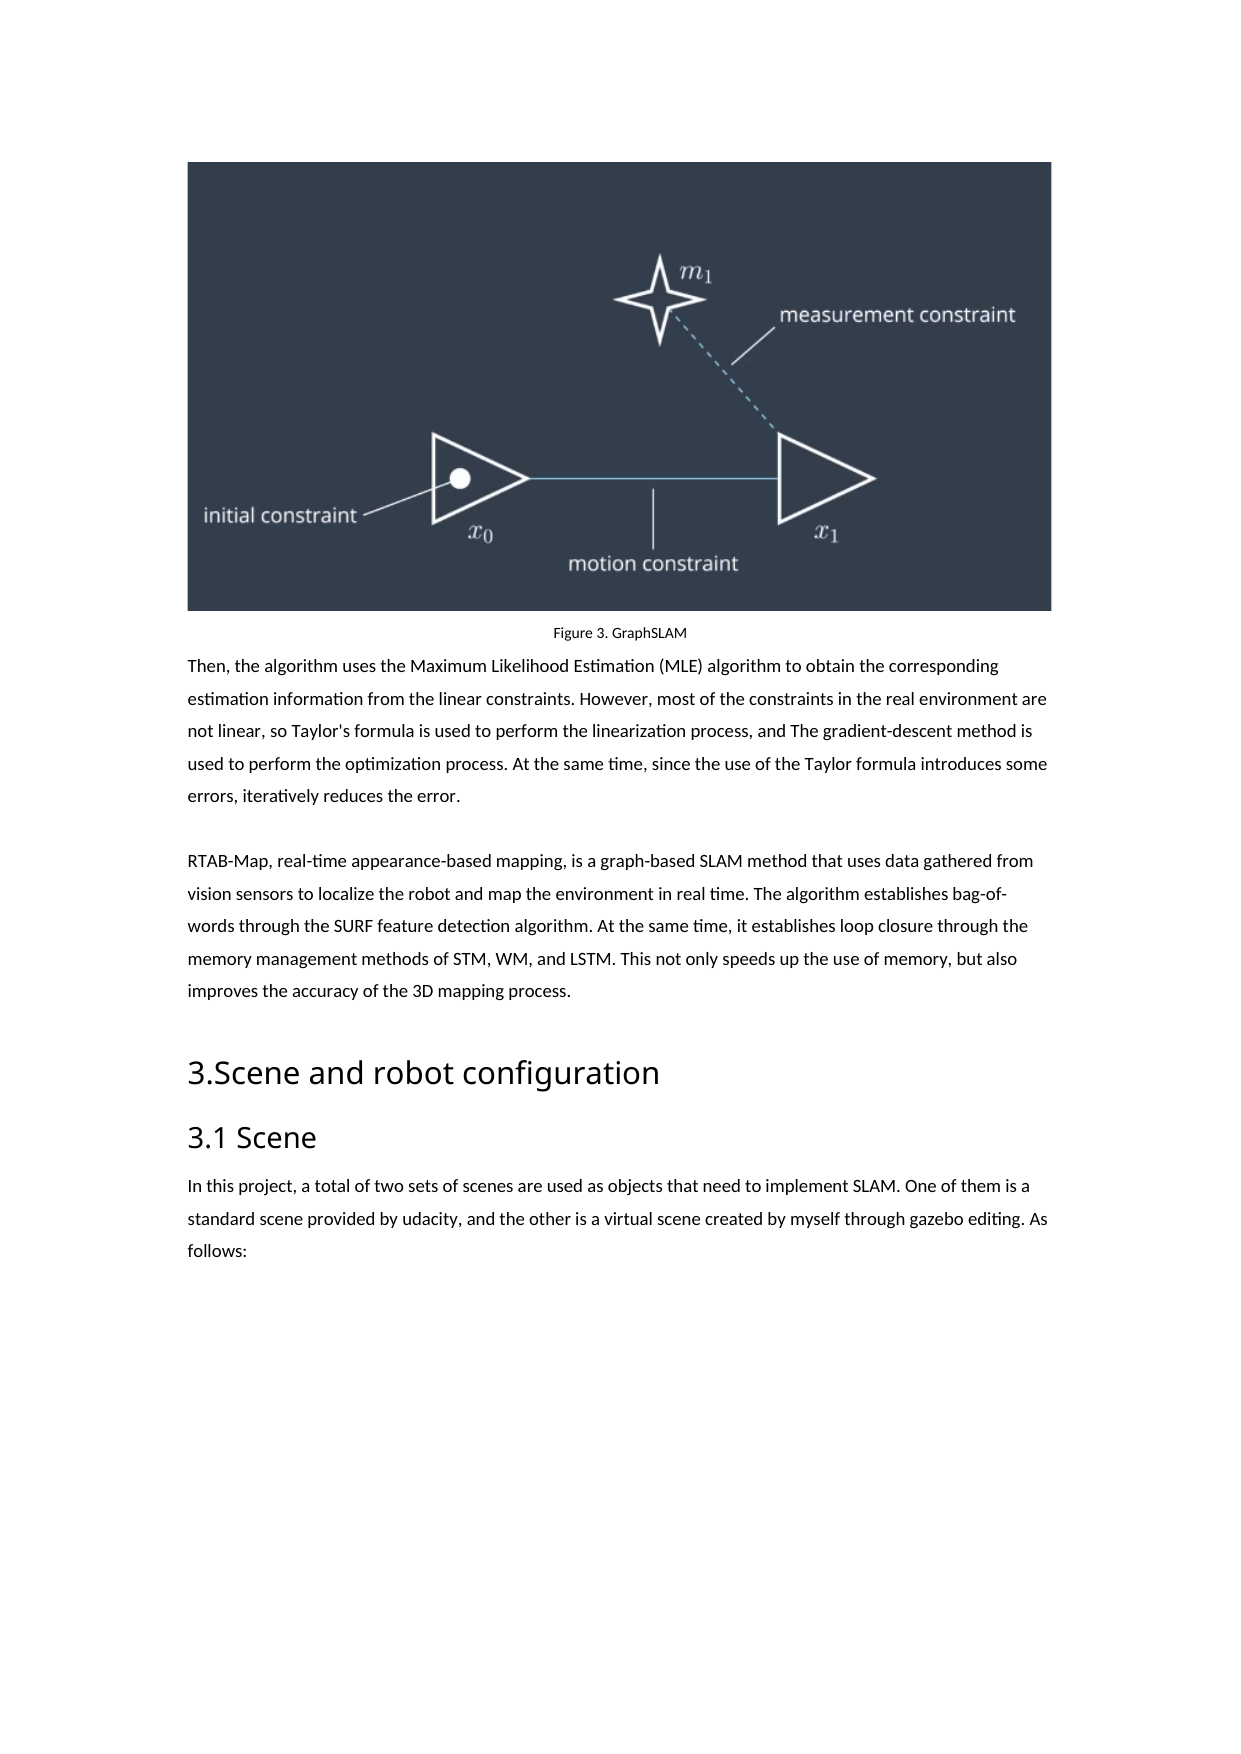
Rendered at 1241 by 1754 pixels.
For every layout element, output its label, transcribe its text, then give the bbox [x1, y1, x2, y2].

text RTAB-Map, real-time appearance-based mapping, is a graph-based SLAM method that uses data gathered from vision sensors to localize the robot and map the environment in real time. The algorithm establishes bag-of-words through the SURF feature detection algorithm. At the same time, it establishes loop closure through the memory management methods of STM, WM, and LSTM. This not only speeds up the use of memory, but also improves the accuracy of the 3D mapping process. [187, 844, 1053, 1007]
list 3.1 Scene [187, 1104, 1053, 1169]
list Scene and robot configuration [187, 1039, 1053, 1104]
text Then, the algorithm uses the Maximum Likelihood Estimation (MLE) algorithm to obtain the corresponding estimation information from the linear constraints. However, most of the constraints in the real environment are not linear, so Taylor's formula is used to perform the linearization process, and The gradient-descent method is used to perform the optimization process. At the same time, since the use of the Taylor formula introduces some errors, iteratively reduces the error. [187, 649, 1053, 812]
picture [187, 162, 1052, 611]
text Figure 3. GraphSLAM [187, 617, 1053, 649]
text In this project, a total of two sets of scenes are used as objects that need to implement SLAM. One of them is a standard scene provided by udacity, and the other is a virtual scene created by myself through gazebo editing. As follows: [187, 1169, 1053, 1267]
